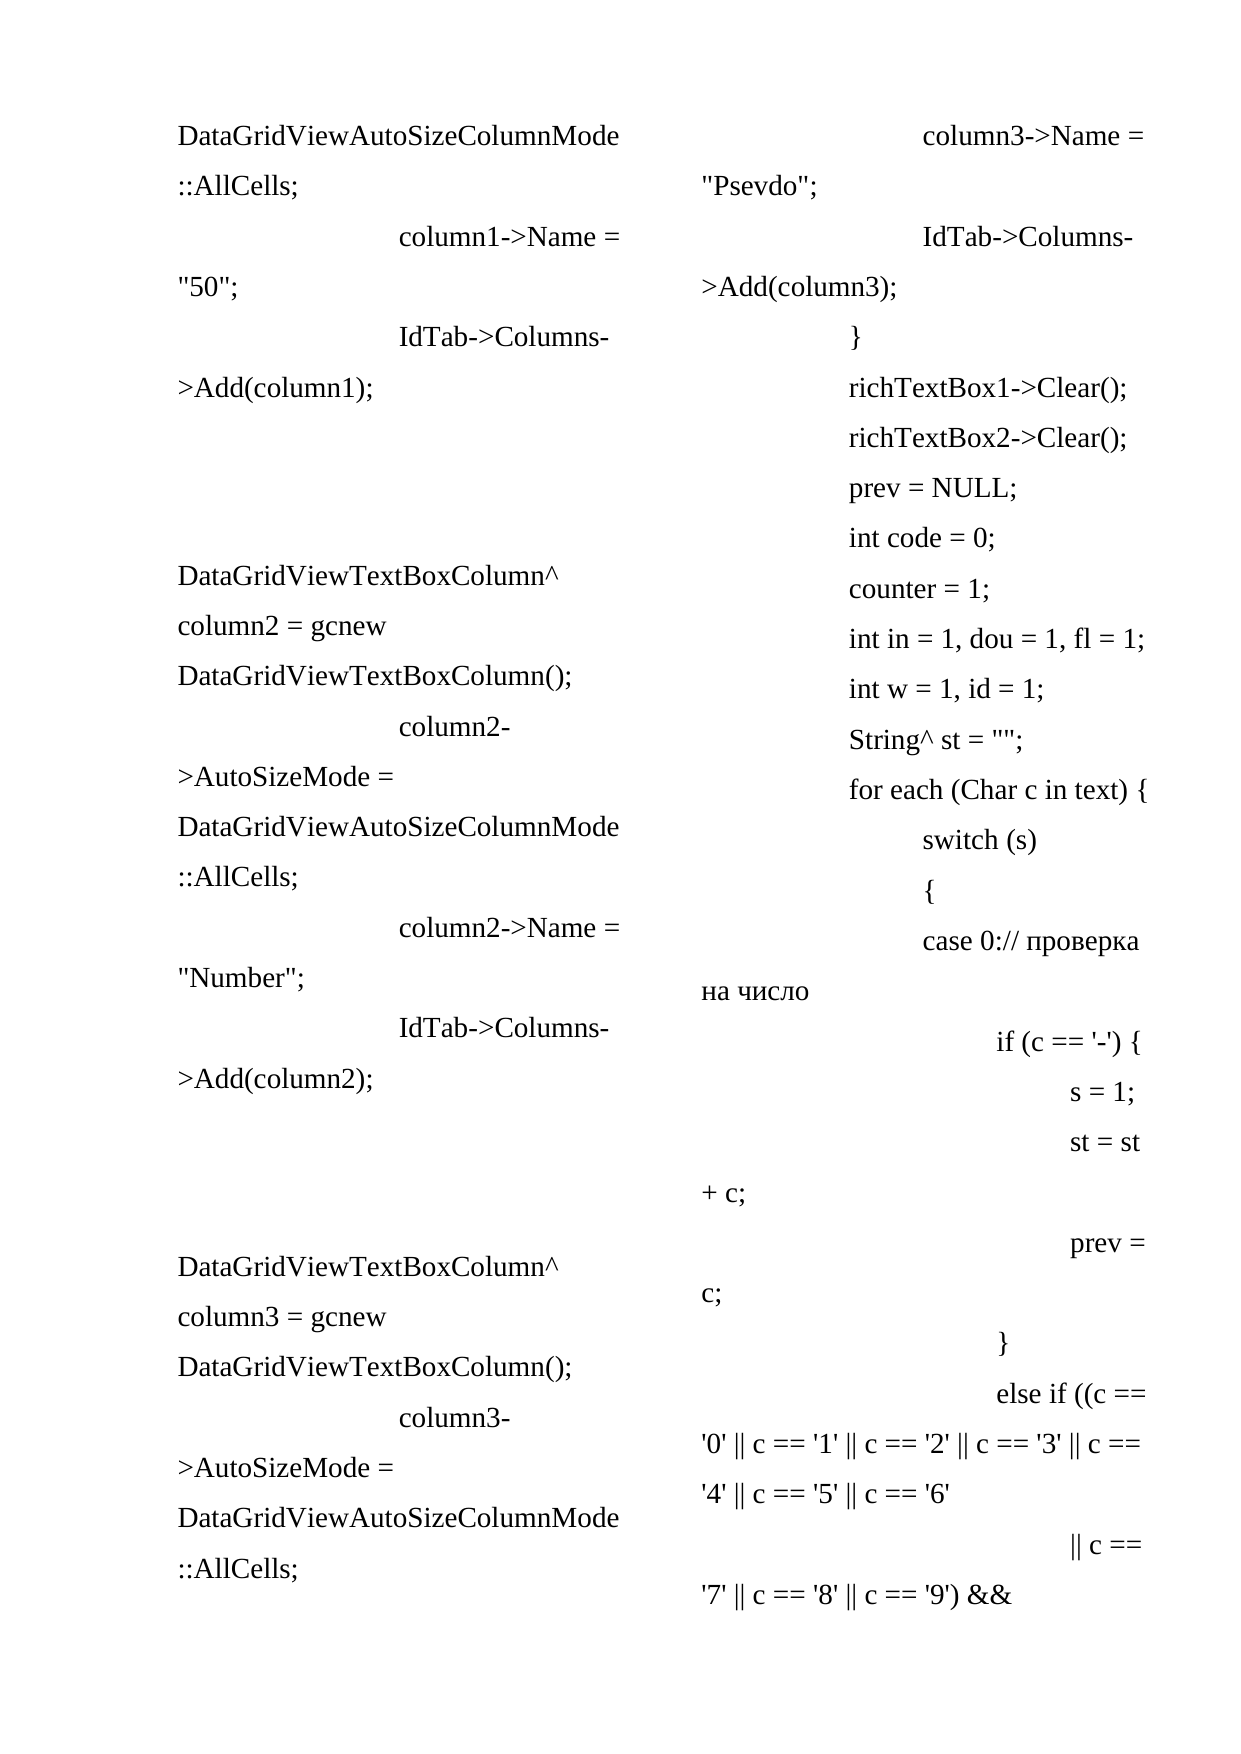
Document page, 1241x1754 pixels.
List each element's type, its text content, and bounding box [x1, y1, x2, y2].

text if (c == '-') { [701, 1024, 1152, 1057]
text counter = 1; [701, 571, 1152, 604]
text column2->Name = "Number"; [177, 910, 628, 994]
text IdTab->Columns->Add(column1); [177, 319, 628, 403]
text IdTab->Columns->Add(column2); [177, 1011, 628, 1094]
text } [701, 319, 1152, 353]
text column2->AutoSizeMode = DataGridViewAutoSizeColumnMode::AllCells; [177, 709, 628, 893]
text richTextBox1->Clear(); [701, 370, 1152, 403]
text { [701, 873, 1152, 906]
text int w = 1, id = 1; [701, 672, 1152, 705]
text String^ st = ""; [701, 722, 1152, 755]
text IdTab->Columns->Add(column3); [701, 219, 1152, 303]
text DataGridViewTextBoxColumn^ column2 = gcnew DataGridViewTextBoxColumn(); [177, 470, 628, 692]
text else if ((c == '0' || c == '1' || c == '2' || c == '3' || c == '4' || c == '5' || c == '6' [701, 1376, 1152, 1510]
text for each (Char c in text) { [701, 772, 1152, 806]
text case 0:// проверка на число [701, 923, 1152, 1007]
text s = 1; [701, 1074, 1152, 1108]
text richTextBox2->Clear(); [701, 420, 1152, 453]
text prev = c; [701, 1225, 1152, 1309]
text st = st + c; [701, 1124, 1152, 1208]
text switch (s) [701, 822, 1152, 856]
text column1->Name = "50"; [177, 219, 628, 303]
text DataGridViewTextBoxColumn^ column3 = gcnew DataGridViewTextBoxColumn(); [177, 1161, 628, 1383]
text column3->Name = "Psevdo"; [701, 118, 1152, 202]
text column3->AutoSizeMode = DataGridViewAutoSizeColumnMode::AllCells; [177, 1400, 628, 1584]
text column1->AutoSizeMode = DataGridViewAutoSizeColumnMode::AllCells; [177, 118, 628, 202]
text int in = 1, dou = 1, fl = 1; [701, 621, 1152, 655]
text || c == '7' || c == '8' || c == '9') && (Char::IsWhiteSpace(prev) || prev == NULL)) { [701, 1527, 1152, 1611]
text } [701, 1326, 1152, 1359]
text prev = NULL; [701, 470, 1152, 504]
text int code = 0; [701, 521, 1152, 554]
